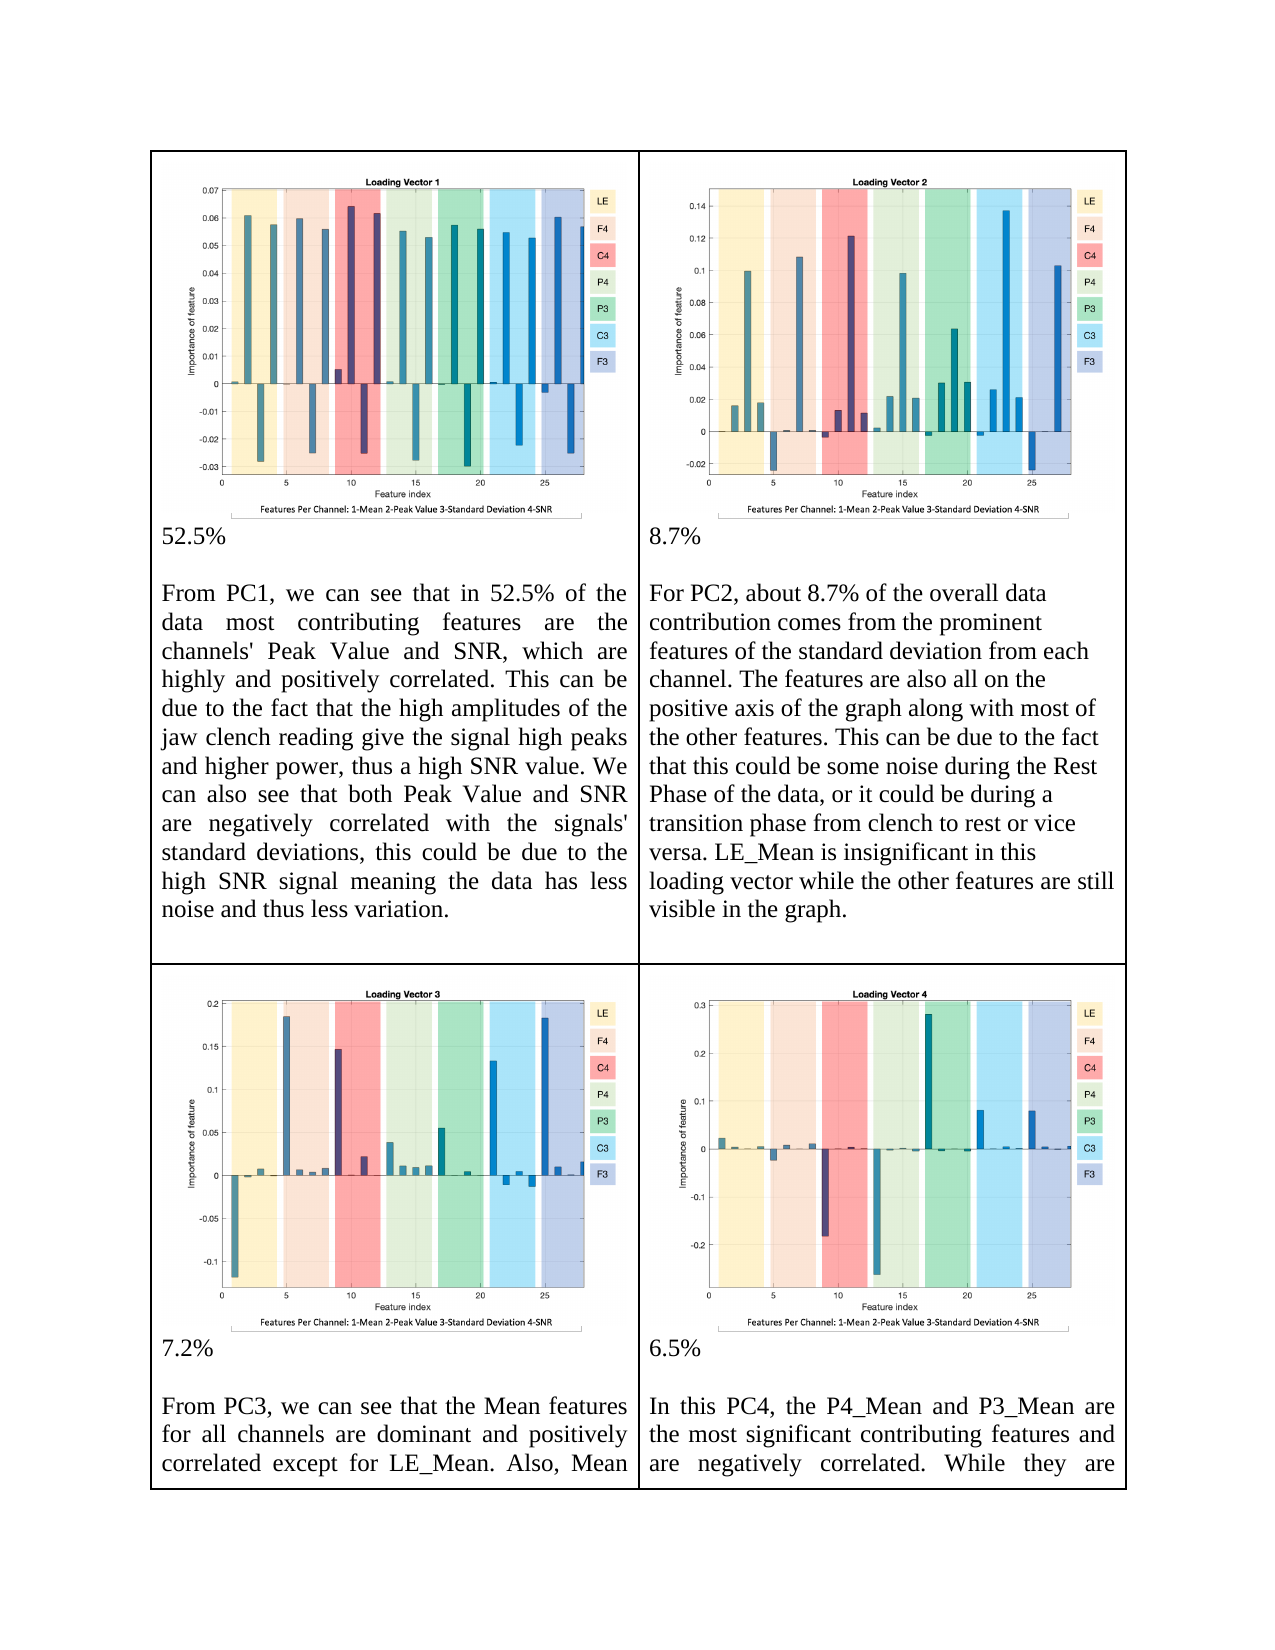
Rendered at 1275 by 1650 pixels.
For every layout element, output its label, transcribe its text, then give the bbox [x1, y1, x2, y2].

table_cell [640, 965, 1125, 1487]
table_header 8.7% For PC2, about 8.7% of the overall data contribution comes from the prominent features of the standard deviation from each channel. The features are also all on the positive axis of the graph along with most of the other features. This can be due to the fact that this could be some noise during the Rest Phase of the data, or it could be during a transition phase from clench to rest or vice versa. LE_Mean is insignificant in this loading vector while the other features are still visible in the graph. [640, 152, 1125, 962]
picture [648, 975, 1115, 1334]
picture [161, 162, 628, 521]
table_header 52.5% From PC1, we can see that in 52.5% of the data most contributing features are the channels' Peak Value and SNR, which are highly and positively correlated. This can be due to the fact that the high amplitudes of the jaw clench reading give the signal high peaks and higher power, thus a high SNR value. We can also see that both Peak Value and SNR are negatively correlated with the signals' standard deviations, this could be due to the high SNR signal meaning the data has less noise and thus less variation. [152, 152, 638, 962]
picture [161, 975, 628, 1334]
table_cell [152, 965, 638, 1487]
picture [648, 162, 1115, 521]
